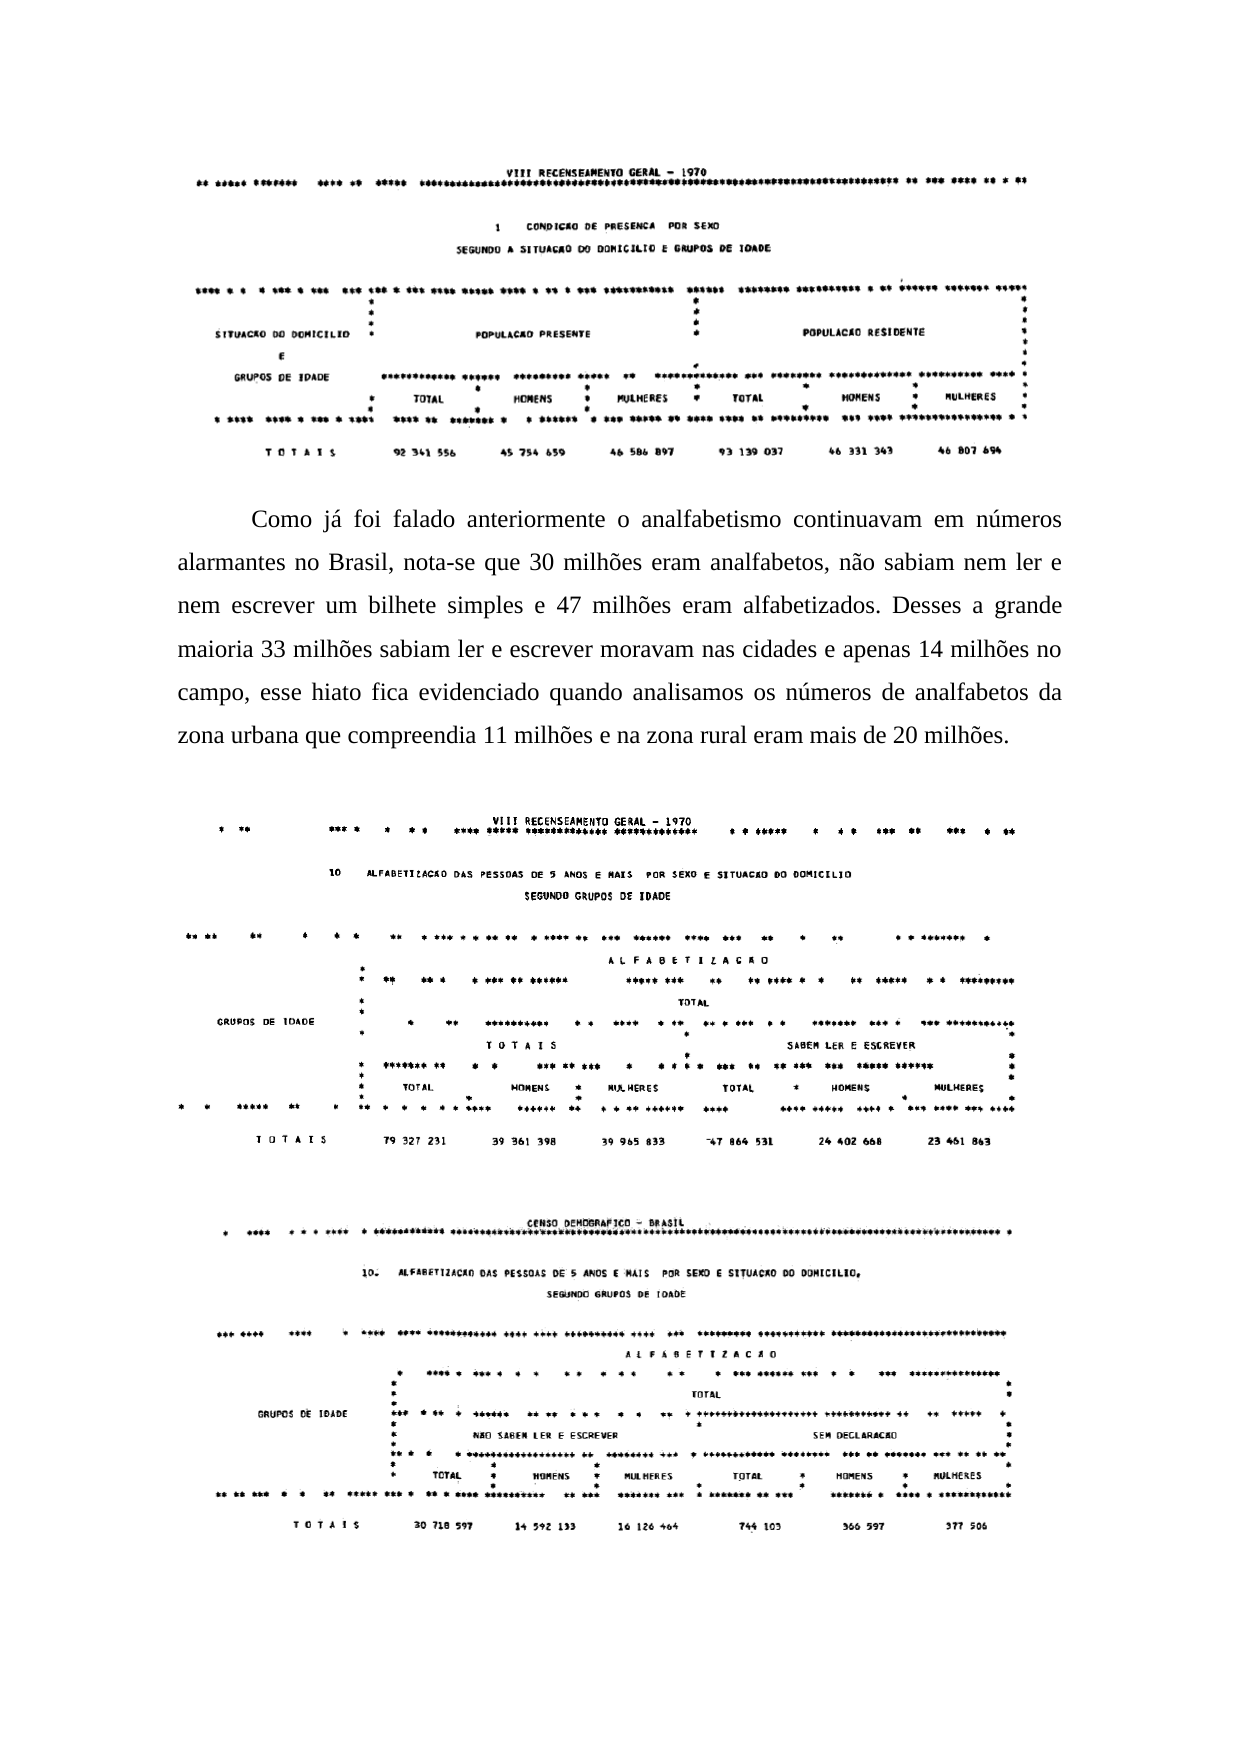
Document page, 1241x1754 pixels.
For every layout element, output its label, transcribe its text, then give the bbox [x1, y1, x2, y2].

picture [177, 147, 1063, 474]
text Como já foi falado anteriormente o analfabetismo continuavam em números alarmantes no Brasil, nota-se que 30 milhões eram analfabetos, não sabiam nem ler e nem escrever um bilhete simples e 47 milhões eram alfabetizados. Desses a grande maioria 33 milhões sabiam ler e escrever moravam nas cidades e apenas 14 milhões no campo, esse hiato fica evidenciado quando analisamos os números de analfabetos da zona urbana que compreendia 11 milhões e na zona rural eram mais de 20 milhões. [177, 504, 1063, 749]
picture [177, 1187, 1063, 1555]
picture [177, 779, 1063, 1174]
